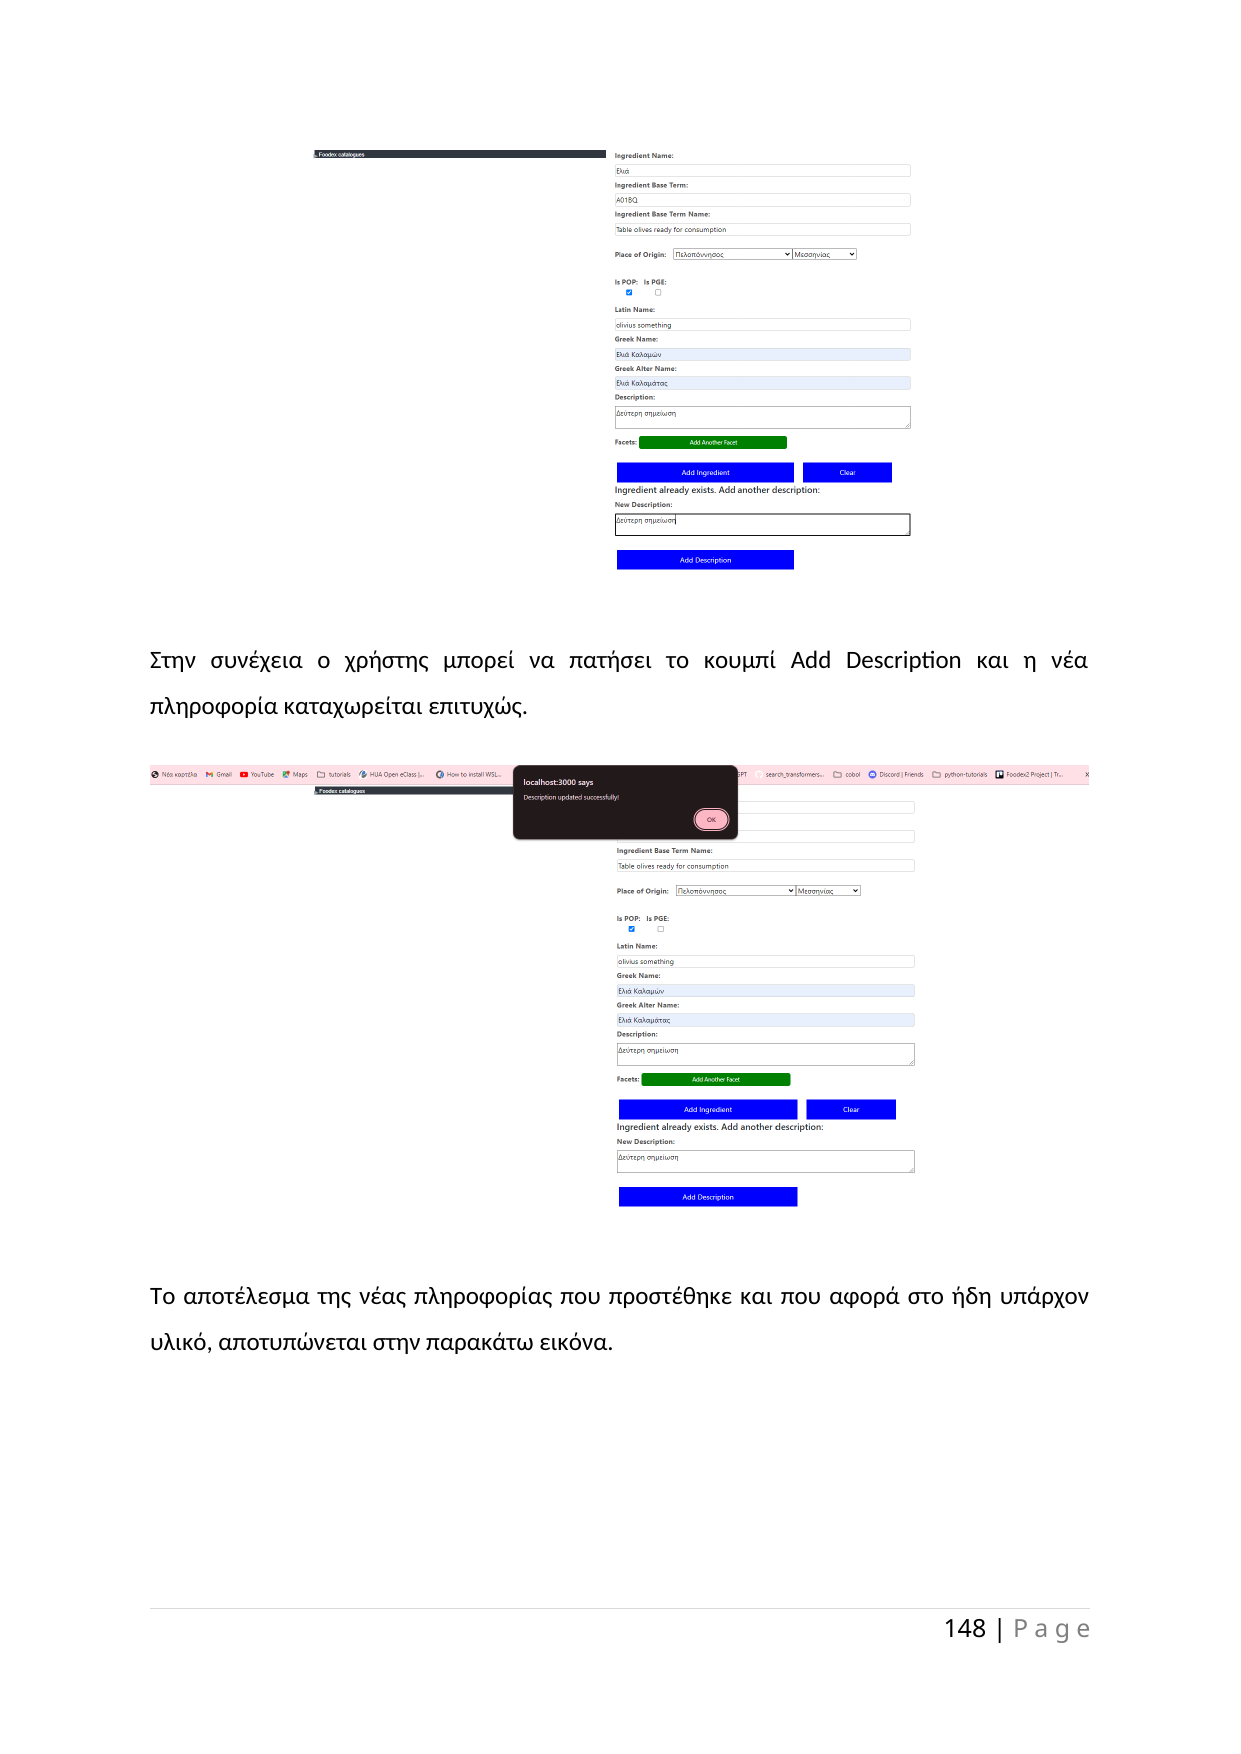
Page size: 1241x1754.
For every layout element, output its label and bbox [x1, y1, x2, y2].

picture [150, 765, 1089, 1234]
picture [150, 150, 1089, 599]
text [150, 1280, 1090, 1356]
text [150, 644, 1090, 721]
